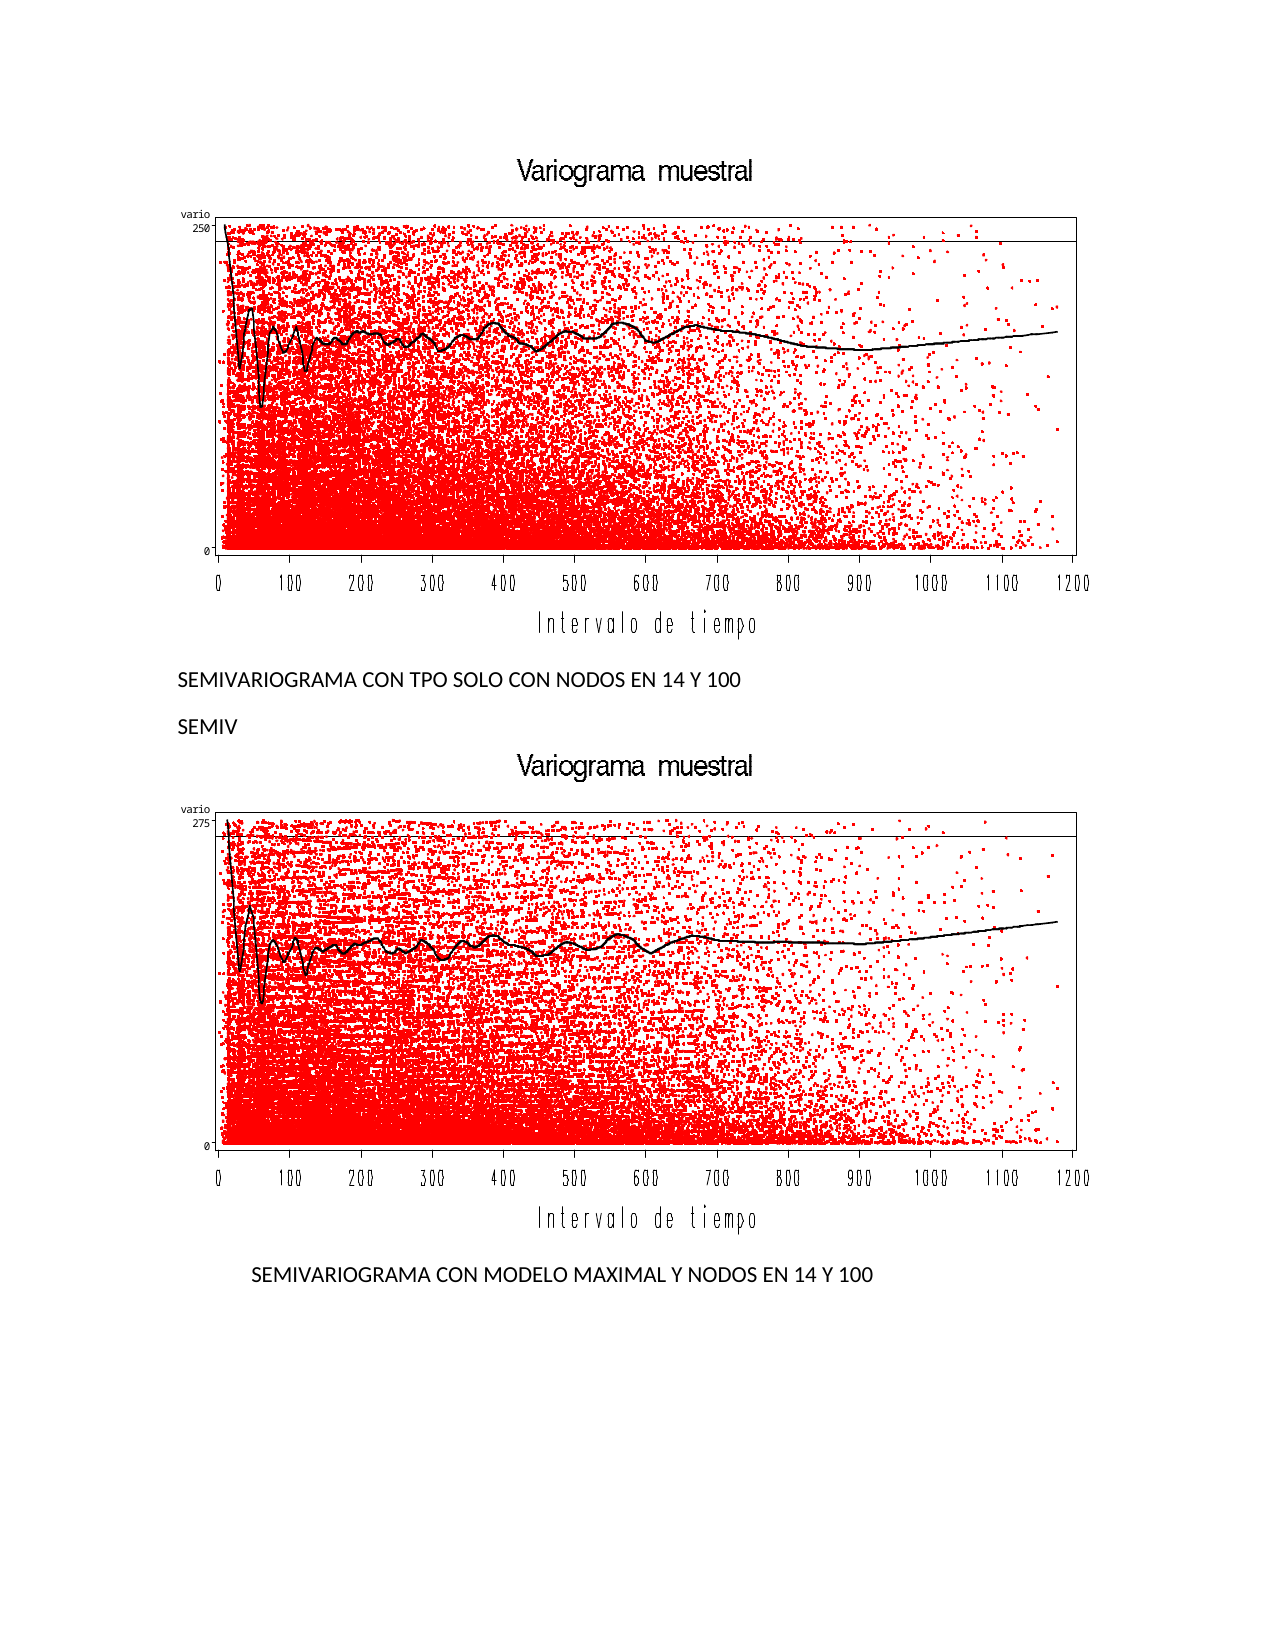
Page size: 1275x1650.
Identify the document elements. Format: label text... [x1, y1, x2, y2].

text SEMIVARIOGRAMA CON TPO SOLO CON NODOS EN 14 Y 100 [177, 666, 1098, 693]
text SEMIV [177, 712, 1098, 743]
text SEMIVARIOGRAMA CON MODELO MAXIMAL Y NODOS EN 14 Y 100 [177, 1261, 1098, 1288]
